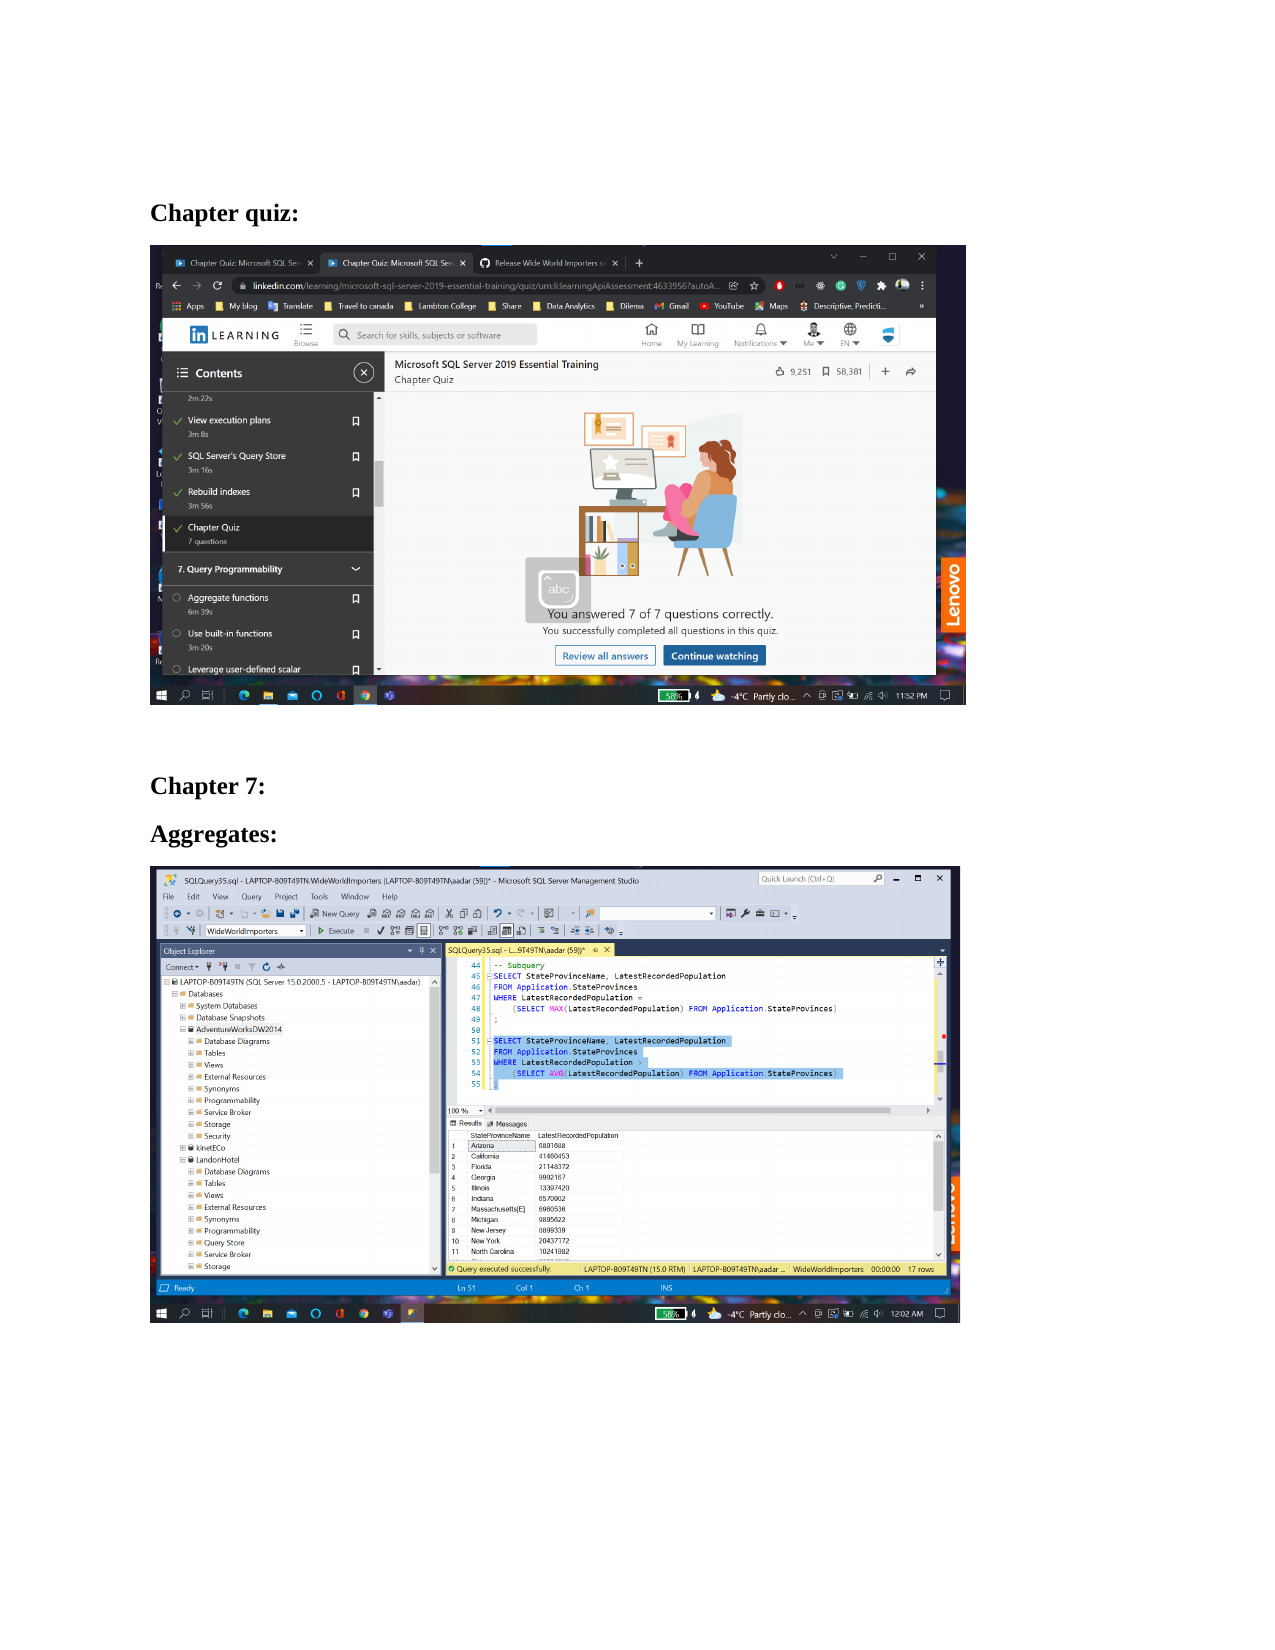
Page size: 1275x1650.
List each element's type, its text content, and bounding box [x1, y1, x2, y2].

picture [150, 866, 961, 1323]
text Chapter quiz: [150, 198, 1125, 226]
text Chapter 7: [150, 771, 1125, 800]
text Aggregates: [150, 819, 1125, 847]
picture [150, 245, 966, 705]
